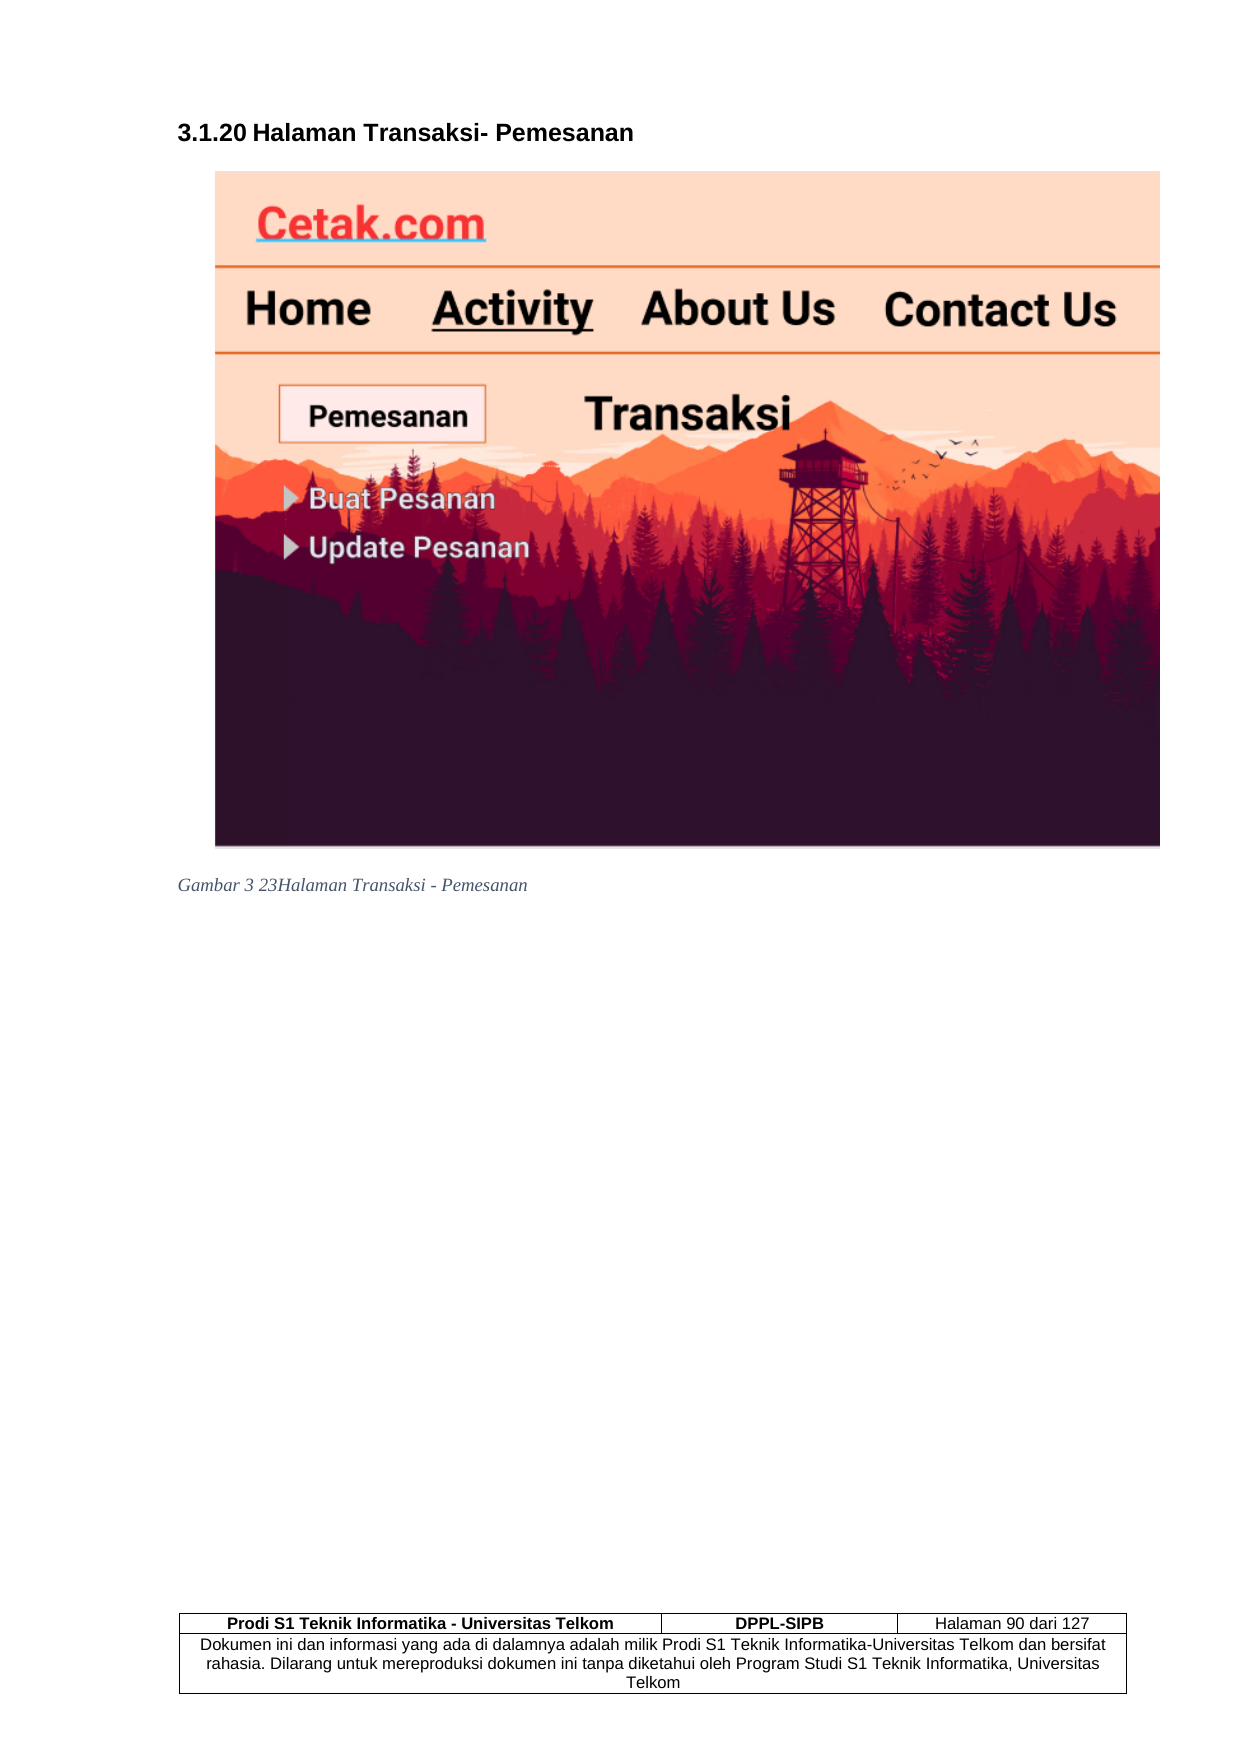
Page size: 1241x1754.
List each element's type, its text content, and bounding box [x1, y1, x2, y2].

subtitle Halaman Transaksi- Pemesanan [177, 118, 1122, 147]
picture [214, 171, 1160, 849]
text Gambar 3 23Halaman Transaksi - Pemesanan [177, 873, 1122, 895]
